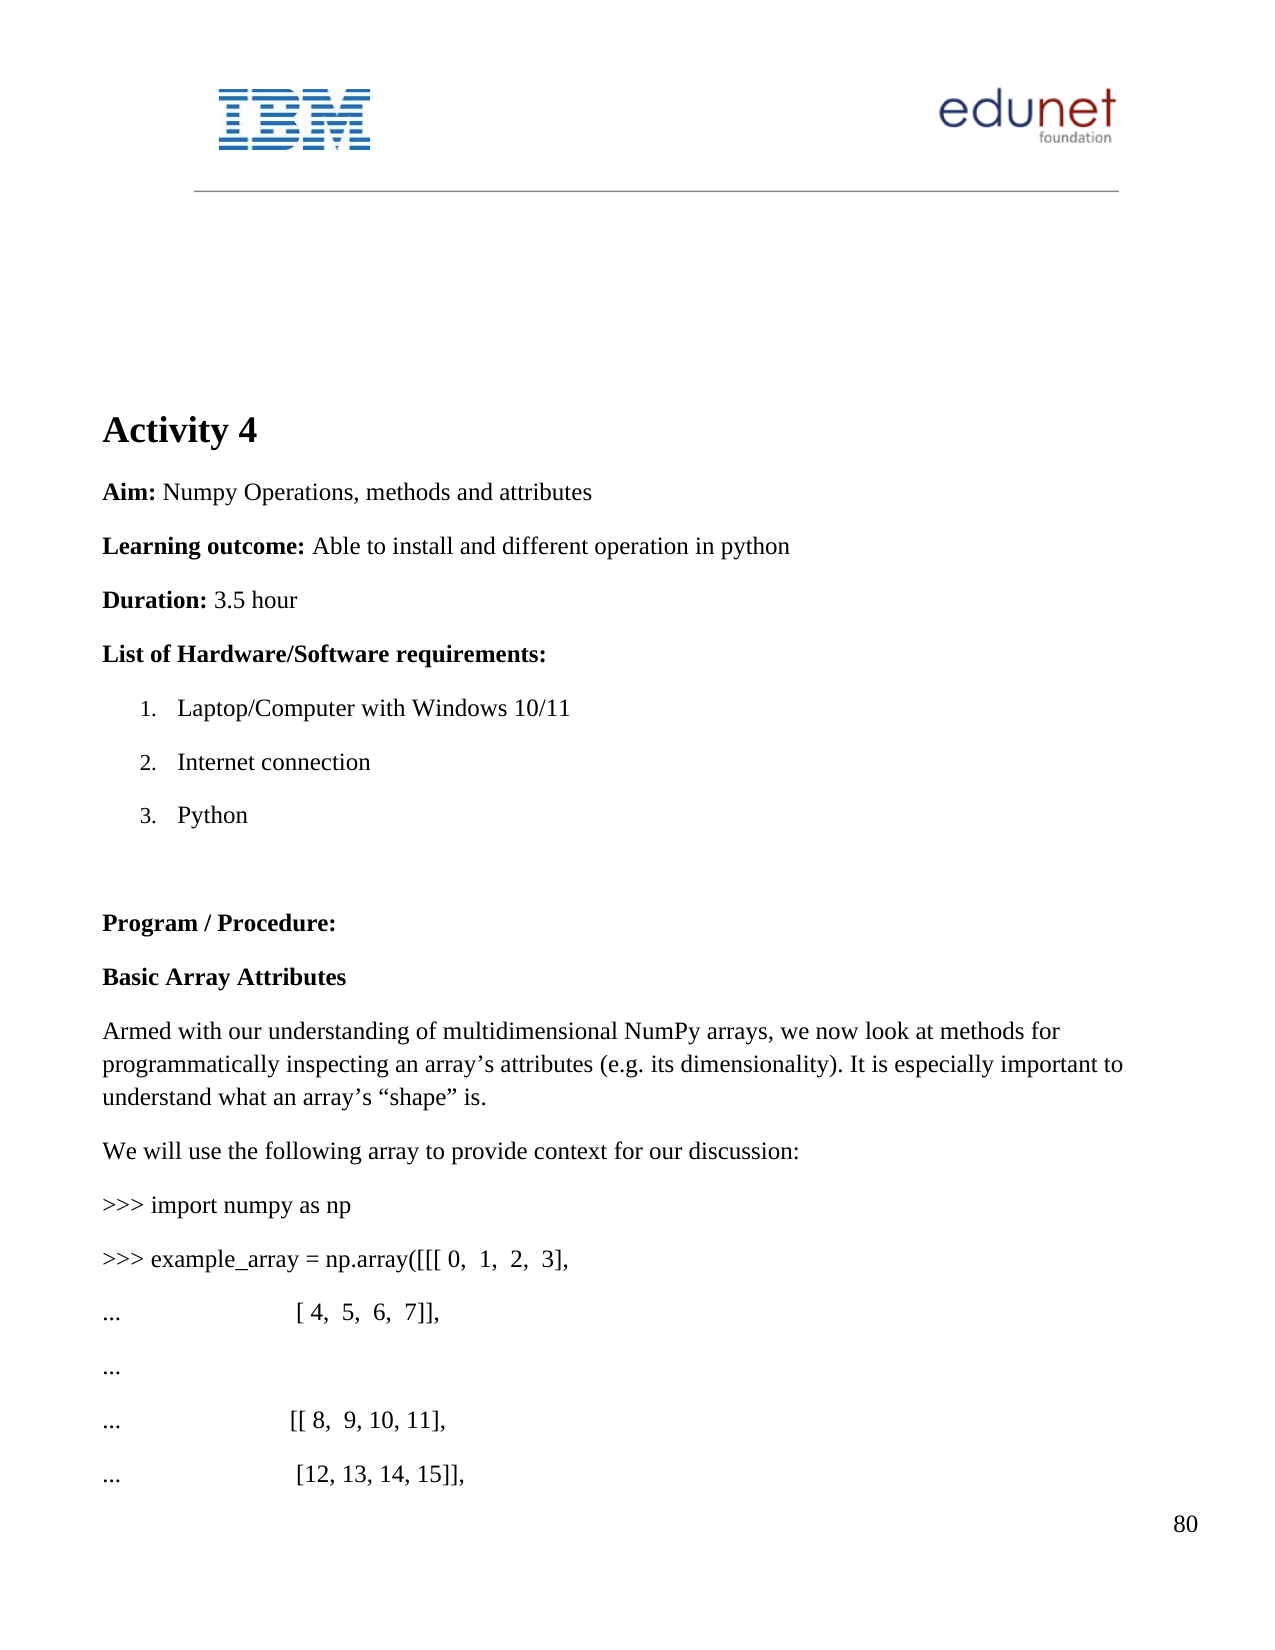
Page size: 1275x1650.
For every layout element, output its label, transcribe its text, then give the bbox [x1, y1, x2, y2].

list Python [139, 801, 1198, 829]
list Internet connection [139, 747, 1198, 776]
text Basic Array Attributes [102, 962, 1198, 991]
picture [937, 78, 1121, 150]
text ... [12, 13, 14, 15]], [102, 1459, 1198, 1488]
picture [218, 89, 371, 150]
text Activity 4 [102, 407, 1198, 450]
text >>> example_array = np.array([[[ 0, 1, 2, 3], [102, 1244, 1198, 1272]
text Duration: 3.5 hour [102, 585, 1198, 614]
text Learning outcome: Able to install and different operation in python [102, 531, 1198, 560]
text Aim: Numpy Operations, methods and attributes [102, 477, 1198, 506]
text ... [102, 1351, 1198, 1380]
text Armed with our understanding of multidimensional NumPy arrays, we now look at methods for programmatically inspecting an array’s attributes (e.g. its dimensionality). It is especially important to understand what an array’s “shape” is. [102, 1016, 1198, 1111]
list Laptop/Computer with Windows 10/11 [139, 693, 1198, 722]
text We will use the following array to provide context for our discussion: [102, 1136, 1198, 1165]
text >>> import numpy as np [102, 1190, 1198, 1218]
text List of Hardware/Software requirements: [102, 639, 1198, 668]
text Program / Procedure: [102, 908, 1198, 937]
text ... [[ 8, 9, 10, 11], [102, 1405, 1198, 1434]
text ... [ 4, 5, 6, 7]], [102, 1297, 1198, 1326]
